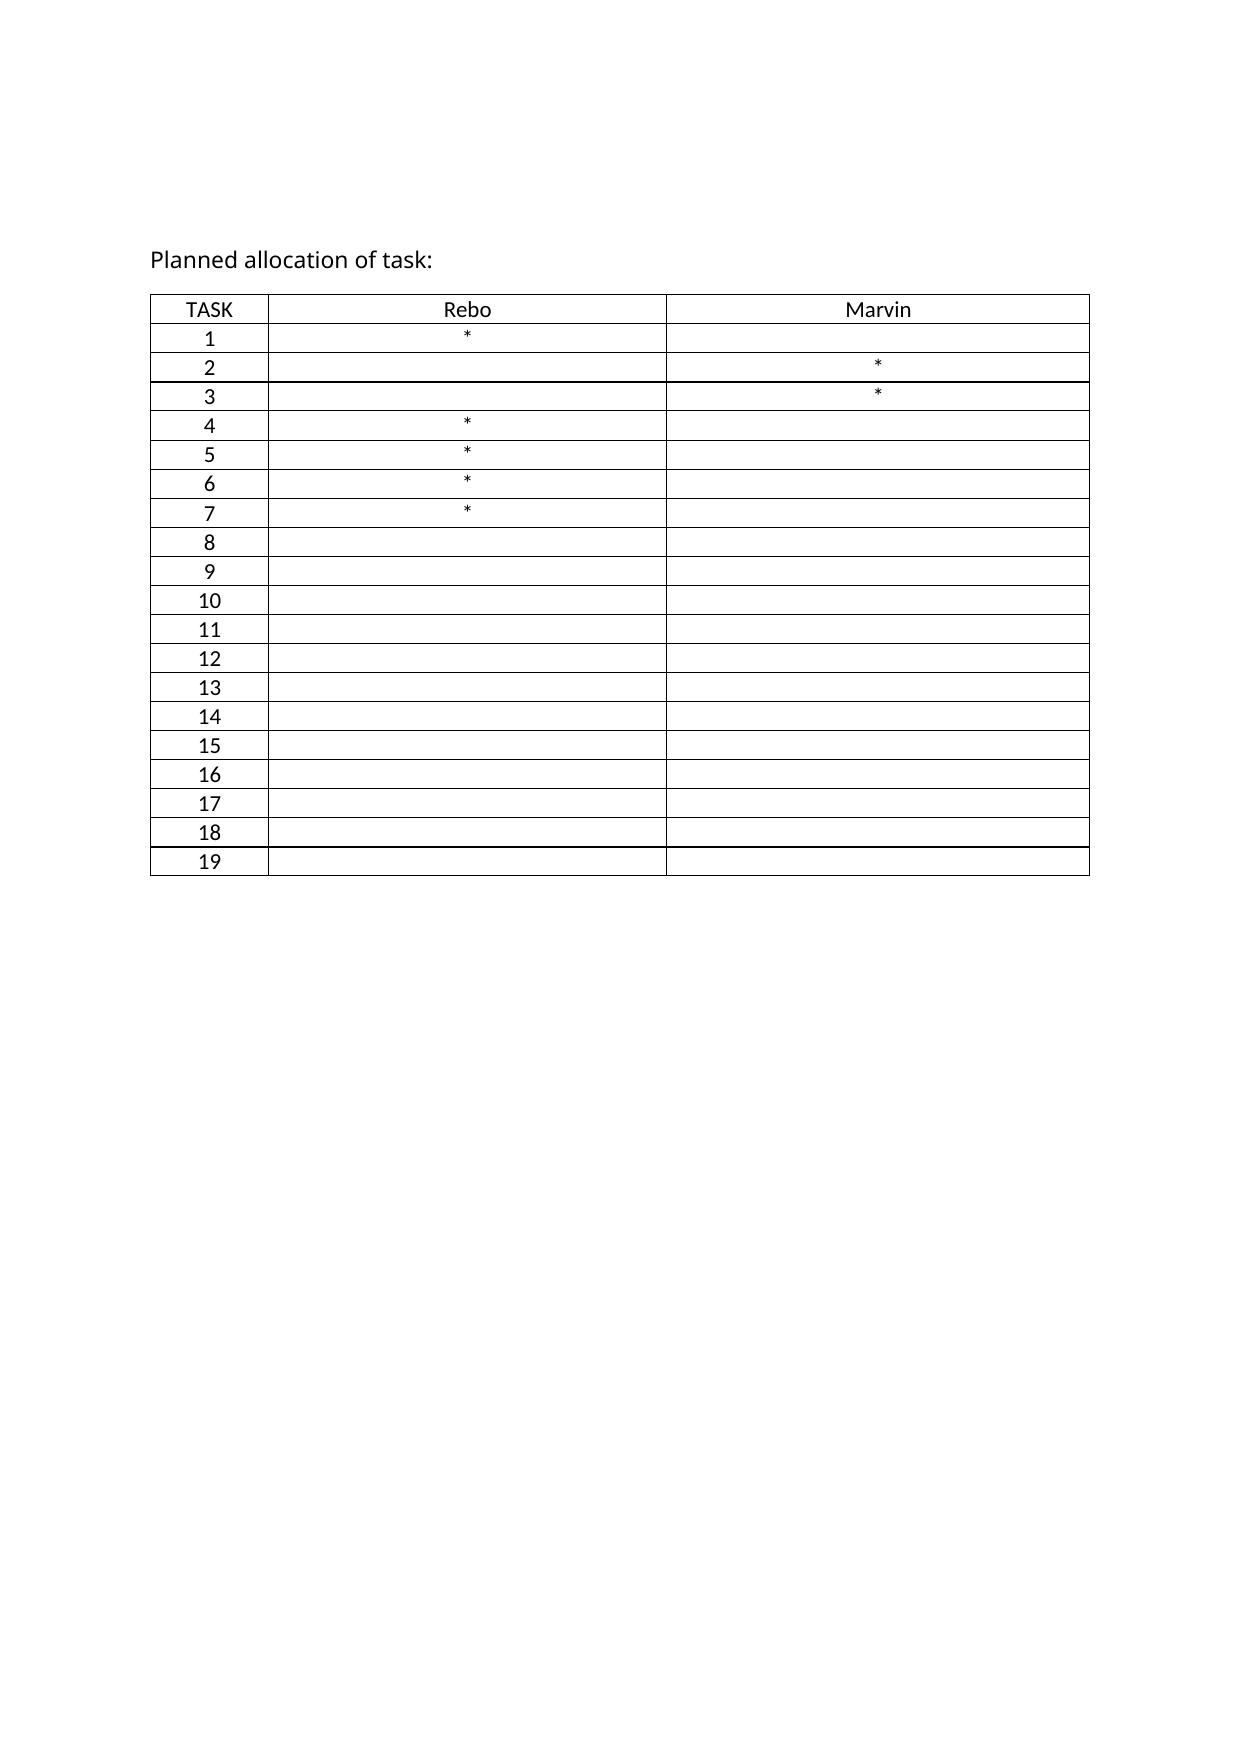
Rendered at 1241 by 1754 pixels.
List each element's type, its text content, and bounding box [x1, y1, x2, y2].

table_cell [269, 586, 666, 614]
table_cell 2 [151, 353, 268, 381]
table_cell [269, 760, 666, 788]
table_cell [667, 818, 1089, 846]
table_cell 17 [151, 789, 268, 817]
table_header Marvin [667, 295, 1089, 323]
table_header TASK [151, 295, 268, 323]
table_header Rebo [269, 295, 666, 323]
table_cell 12 [151, 644, 268, 672]
table_cell * [269, 441, 666, 468]
table_cell * [667, 383, 1089, 410]
table_cell 18 [151, 818, 268, 846]
table_cell * [269, 411, 666, 439]
table_cell [269, 731, 666, 759]
table_cell [667, 789, 1089, 817]
table_cell 11 [151, 615, 268, 643]
table_cell 5 [151, 441, 268, 468]
table_cell [269, 353, 666, 381]
table_cell [269, 615, 666, 643]
table_cell [269, 702, 666, 730]
table_cell 7 [151, 499, 268, 527]
table_cell 9 [151, 557, 268, 585]
text Planned allocation of task: [150, 244, 1090, 275]
table_cell [667, 702, 1089, 730]
table_cell 3 [151, 383, 268, 410]
table_cell [667, 470, 1089, 498]
table_cell * [269, 470, 666, 498]
table_cell 8 [151, 528, 268, 556]
table_cell * [667, 353, 1089, 381]
table_cell [667, 673, 1089, 701]
table_cell 4 [151, 411, 268, 439]
table_cell [269, 644, 666, 672]
table_cell [269, 848, 666, 875]
table_cell [667, 499, 1089, 527]
table_cell [667, 411, 1089, 439]
table_cell 15 [151, 731, 268, 759]
table_cell [667, 731, 1089, 759]
table_cell [667, 324, 1089, 352]
table_cell [269, 383, 666, 410]
table_cell * [269, 499, 666, 527]
table_cell [269, 673, 666, 701]
table_cell [667, 441, 1089, 468]
table_cell [269, 818, 666, 846]
table_cell [667, 615, 1089, 643]
table_cell 1 [151, 324, 268, 352]
table_cell 10 [151, 586, 268, 614]
table_cell 6 [151, 470, 268, 498]
table_cell [667, 586, 1089, 614]
table_cell [269, 528, 666, 556]
table_cell [269, 789, 666, 817]
table_cell 13 [151, 673, 268, 701]
table_cell [667, 528, 1089, 556]
table_cell [667, 557, 1089, 585]
table_cell [667, 848, 1089, 875]
table_cell [269, 557, 666, 585]
table_cell [667, 644, 1089, 672]
table_cell 16 [151, 760, 268, 788]
table_cell [667, 760, 1089, 788]
table_cell 19 [151, 848, 268, 875]
table_cell 14 [151, 702, 268, 730]
table_cell * [269, 324, 666, 352]
